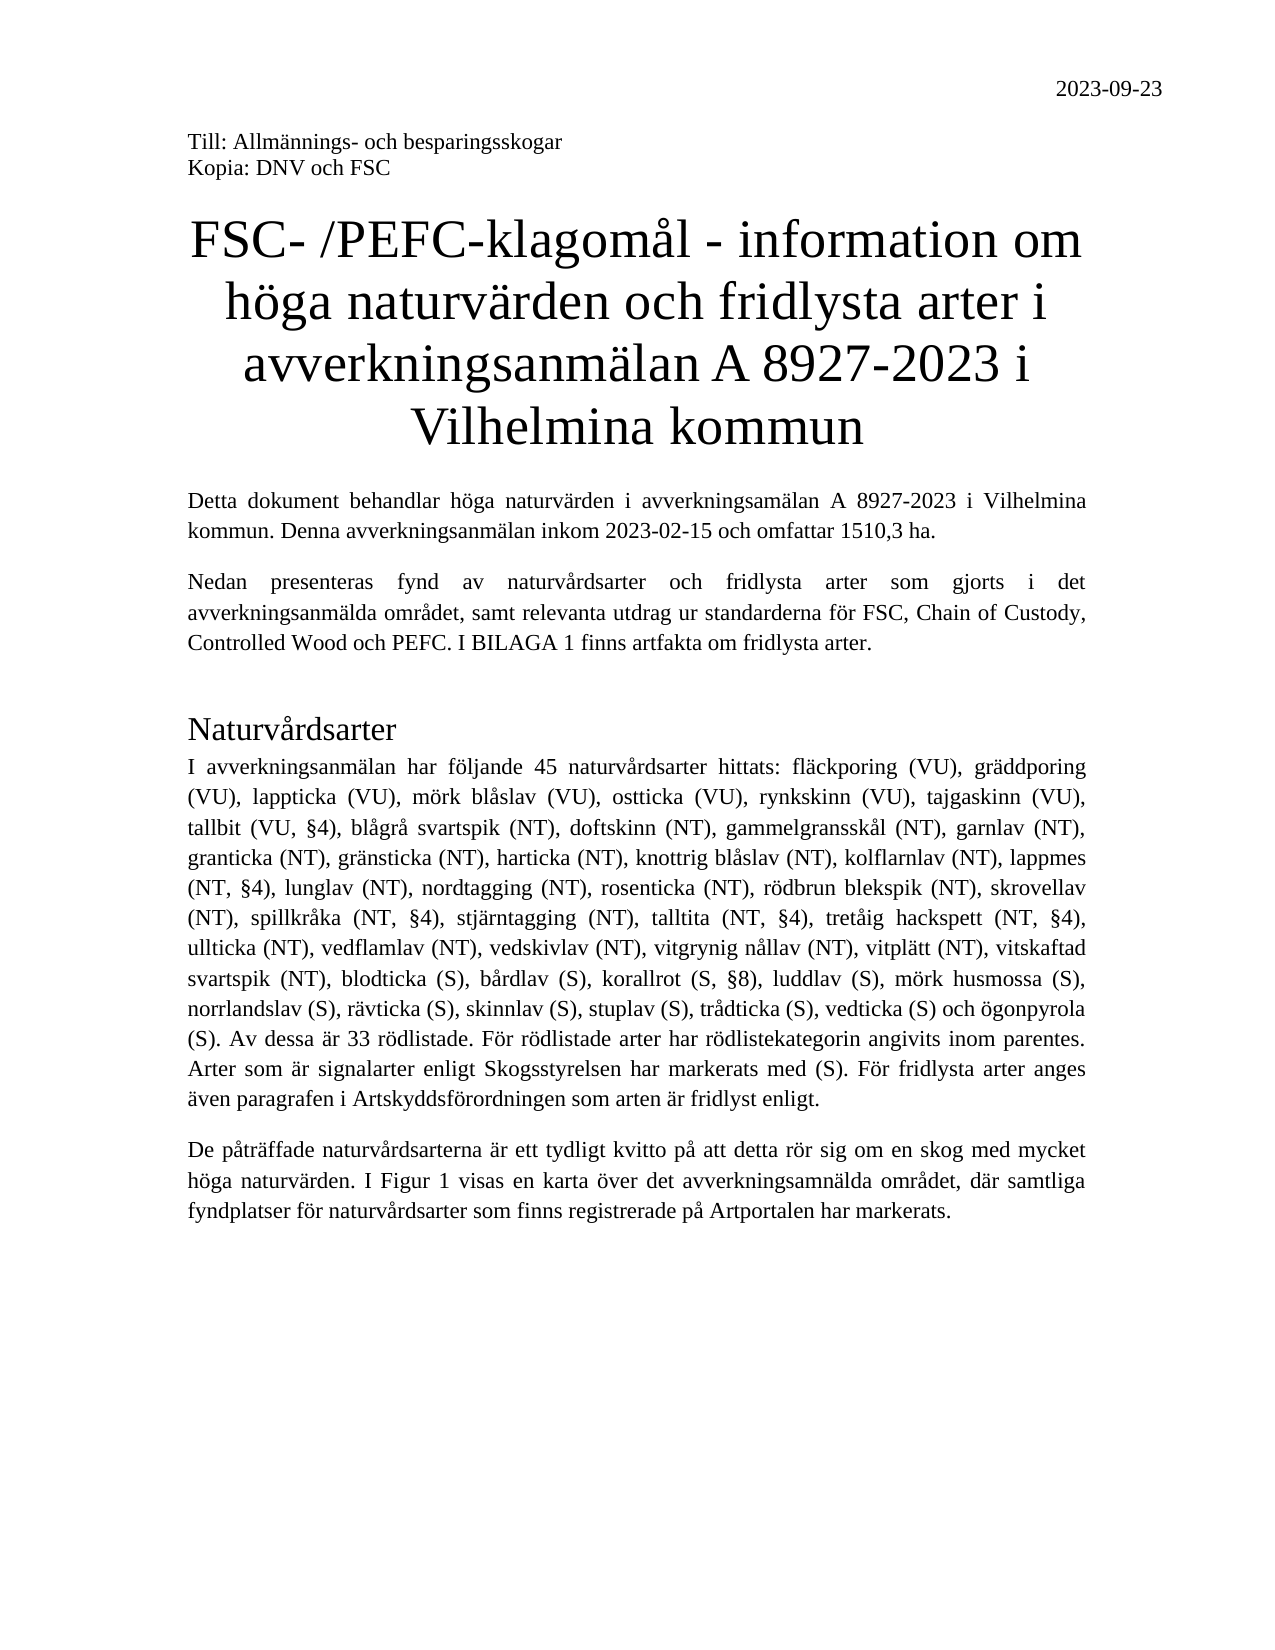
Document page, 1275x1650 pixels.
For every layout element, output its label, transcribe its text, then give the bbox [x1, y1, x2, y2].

text Nedan presenteras fynd av naturvårdsarter och fridlysta arter som gjorts i det avverkningsanmälda området, samt relevanta utdrag ur standarderna för FSC, Chain of Custody, Controlled Wood och PEFC. I BILAGA 1 finns artfakta om fridlysta arter. [187, 568, 1087, 655]
subtitle Naturvårdsarter [187, 709, 1087, 747]
title FSC- /PEFC-klagomål - information om höga naturvärden och fridlysta arter i avverkningsanmälan A 8927-2023 i Vilhelmina kommun [187, 207, 1087, 456]
text I avverkningsanmälan har följande 45 naturvårdsarter hittats: fläckporing (VU), gräddporing (VU), lappticka (VU), mörk blåslav (VU), ostticka (VU), rynkskinn (VU), tajgaskinn (VU), tallbit (VU, §4), blågrå svartspik (NT), doftskinn (NT), gammelgransskål (NT), garnlav (NT), granticka (NT), gränsticka (NT), harticka (NT), knottrig blåslav (NT), kolflarnlav (NT), lappmes (NT, §4), lunglav (NT), nordtagging (NT), rosenticka (NT), rödbrun blekspik (NT), skrovellav (NT), spillkråka (NT, §4), stjärntagging (NT), talltita (NT, §4), tretåig hackspett (NT, §4), ullticka (NT), vedflamlav (NT), vedskivlav (NT), vitgrynig nållav (NT), vitplätt (NT), vitskaftad svartspik (NT), blodticka (S), bårdlav (S), korallrot (S, §8), luddlav (S), mörk husmossa (S), norrlandslav (S), rävticka (S), skinnlav (S), stuplav (S), trådticka (S), vedticka (S) och ögonpyrola (S). Av dessa är 33 rödlistade. För rödlistade arter har rödlistekategorin angivits inom parentes. Arter som är signalarter enligt Skogsstyrelsen har markerats med (S). För fridlysta arter anges även paragrafen i Artskyddsförordningen som arten är fridlyst enligt. [187, 753, 1087, 1112]
text De påträffade naturvårdsarterna är ett tydligt kvitto på att detta rör sig om en skog med mycket höga naturvärden. I Figur 1 visas en karta över det avverkningsamnälda området, där samtliga fyndplatser för naturvårdsarter som finns registrerade på Artportalen har markerats. [187, 1136, 1087, 1223]
text Detta dokument behandlar höga naturvärden i avverkningsamälan A 8927-2023 i Vilhelmina kommun. Denna avverkningsanmälan inkom 2023-02-15 och omfattar 1510,3 ha. [187, 487, 1087, 544]
